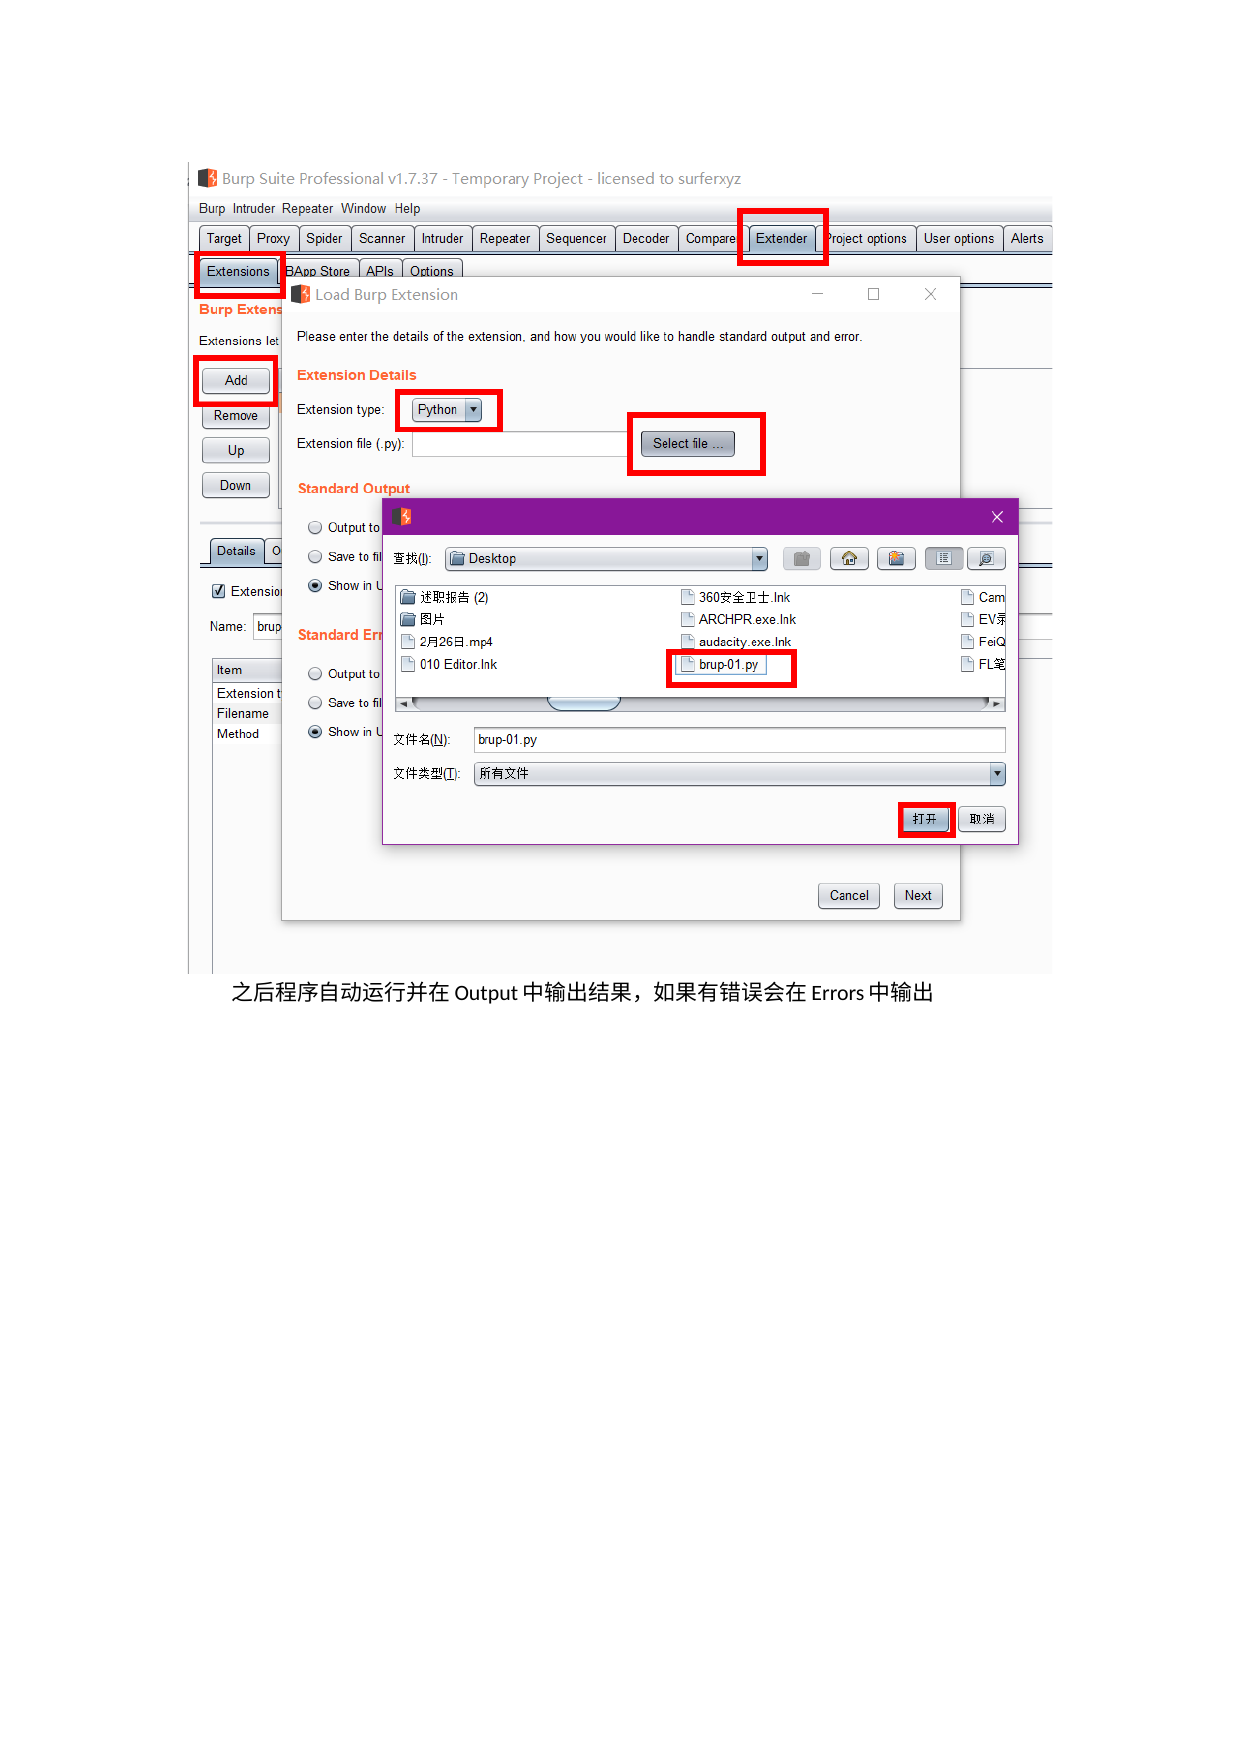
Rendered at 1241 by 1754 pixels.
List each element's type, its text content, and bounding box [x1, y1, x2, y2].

picture [187, 162, 1053, 974]
list 之后程序自动运行并在Output中输出结果，如果有错误会在Errors中输出 [187, 974, 1053, 1007]
